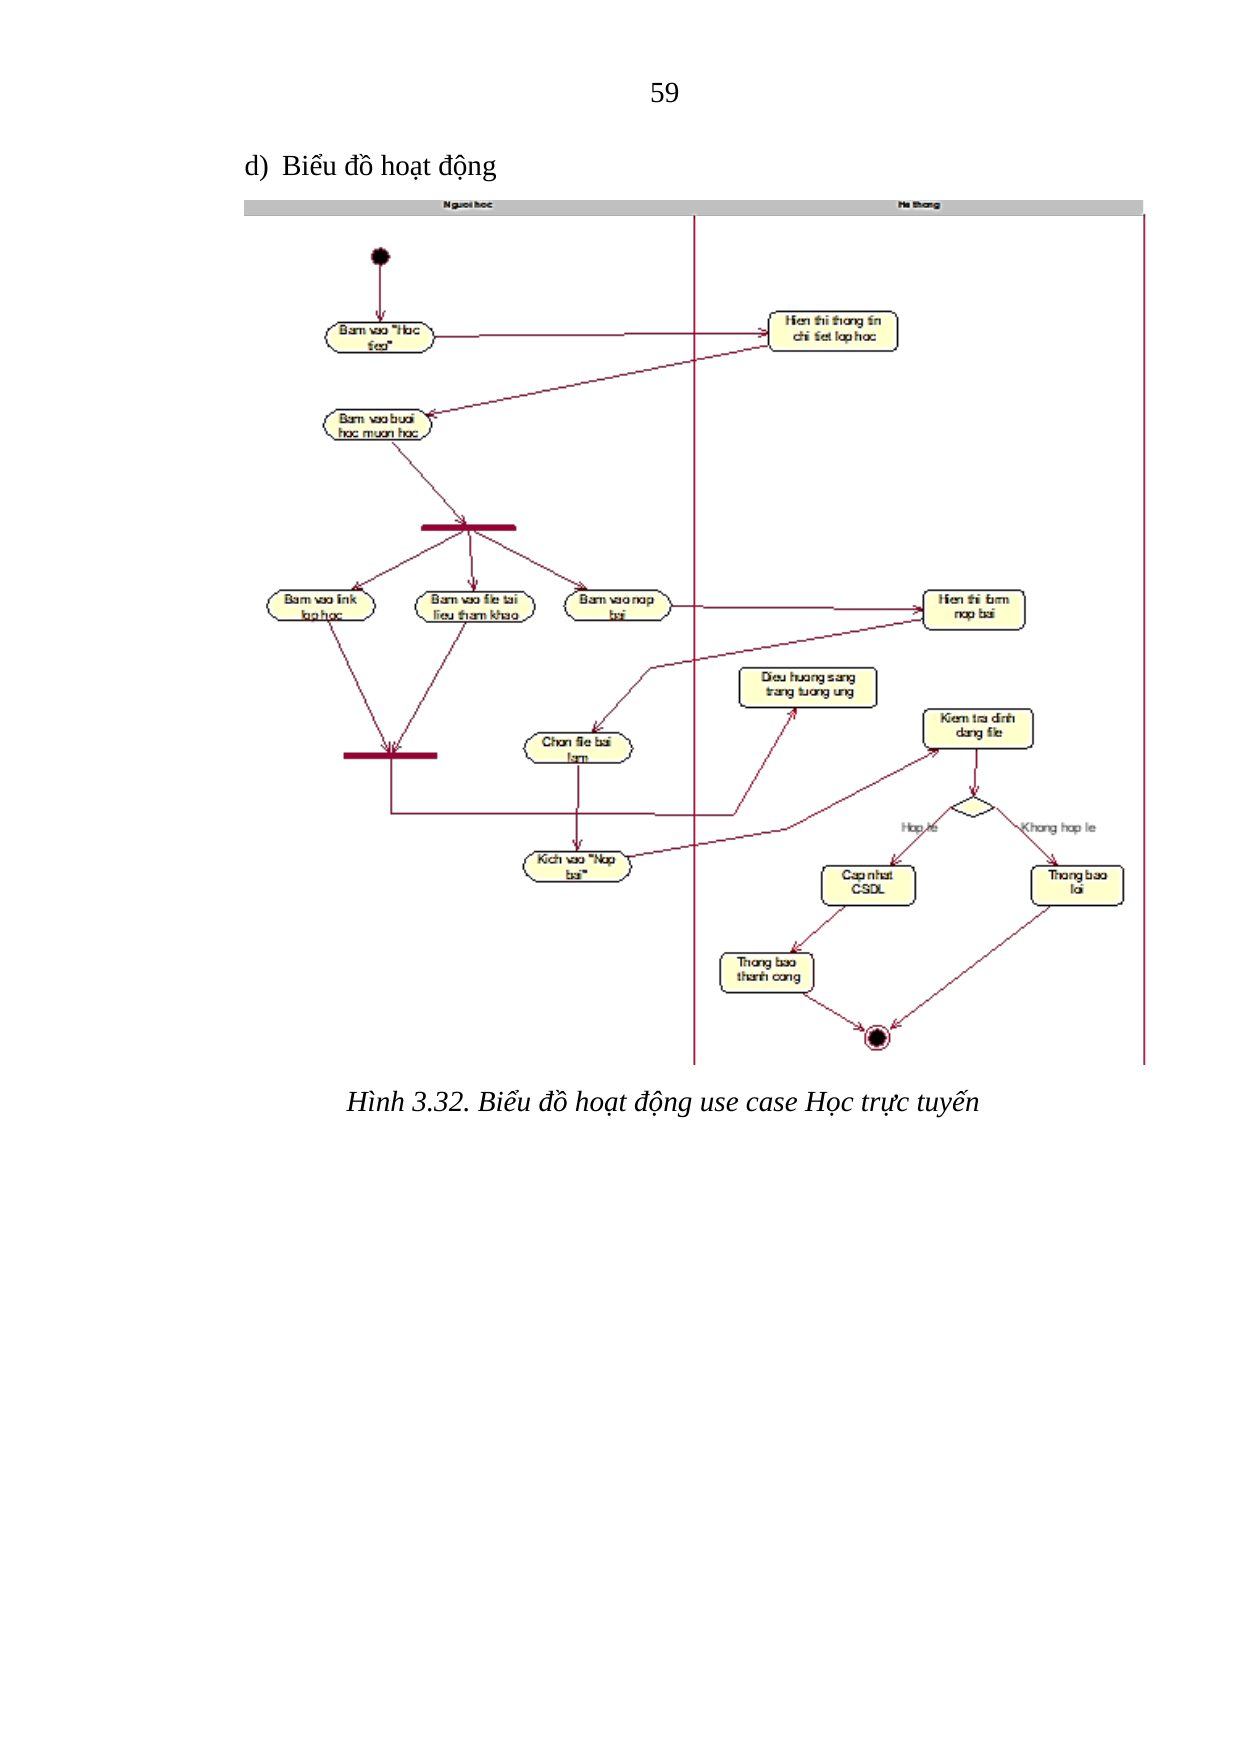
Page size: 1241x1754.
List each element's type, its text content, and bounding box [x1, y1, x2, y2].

picture [244, 200, 1147, 1065]
list Biểu đồ hoạt động [244, 148, 1122, 181]
